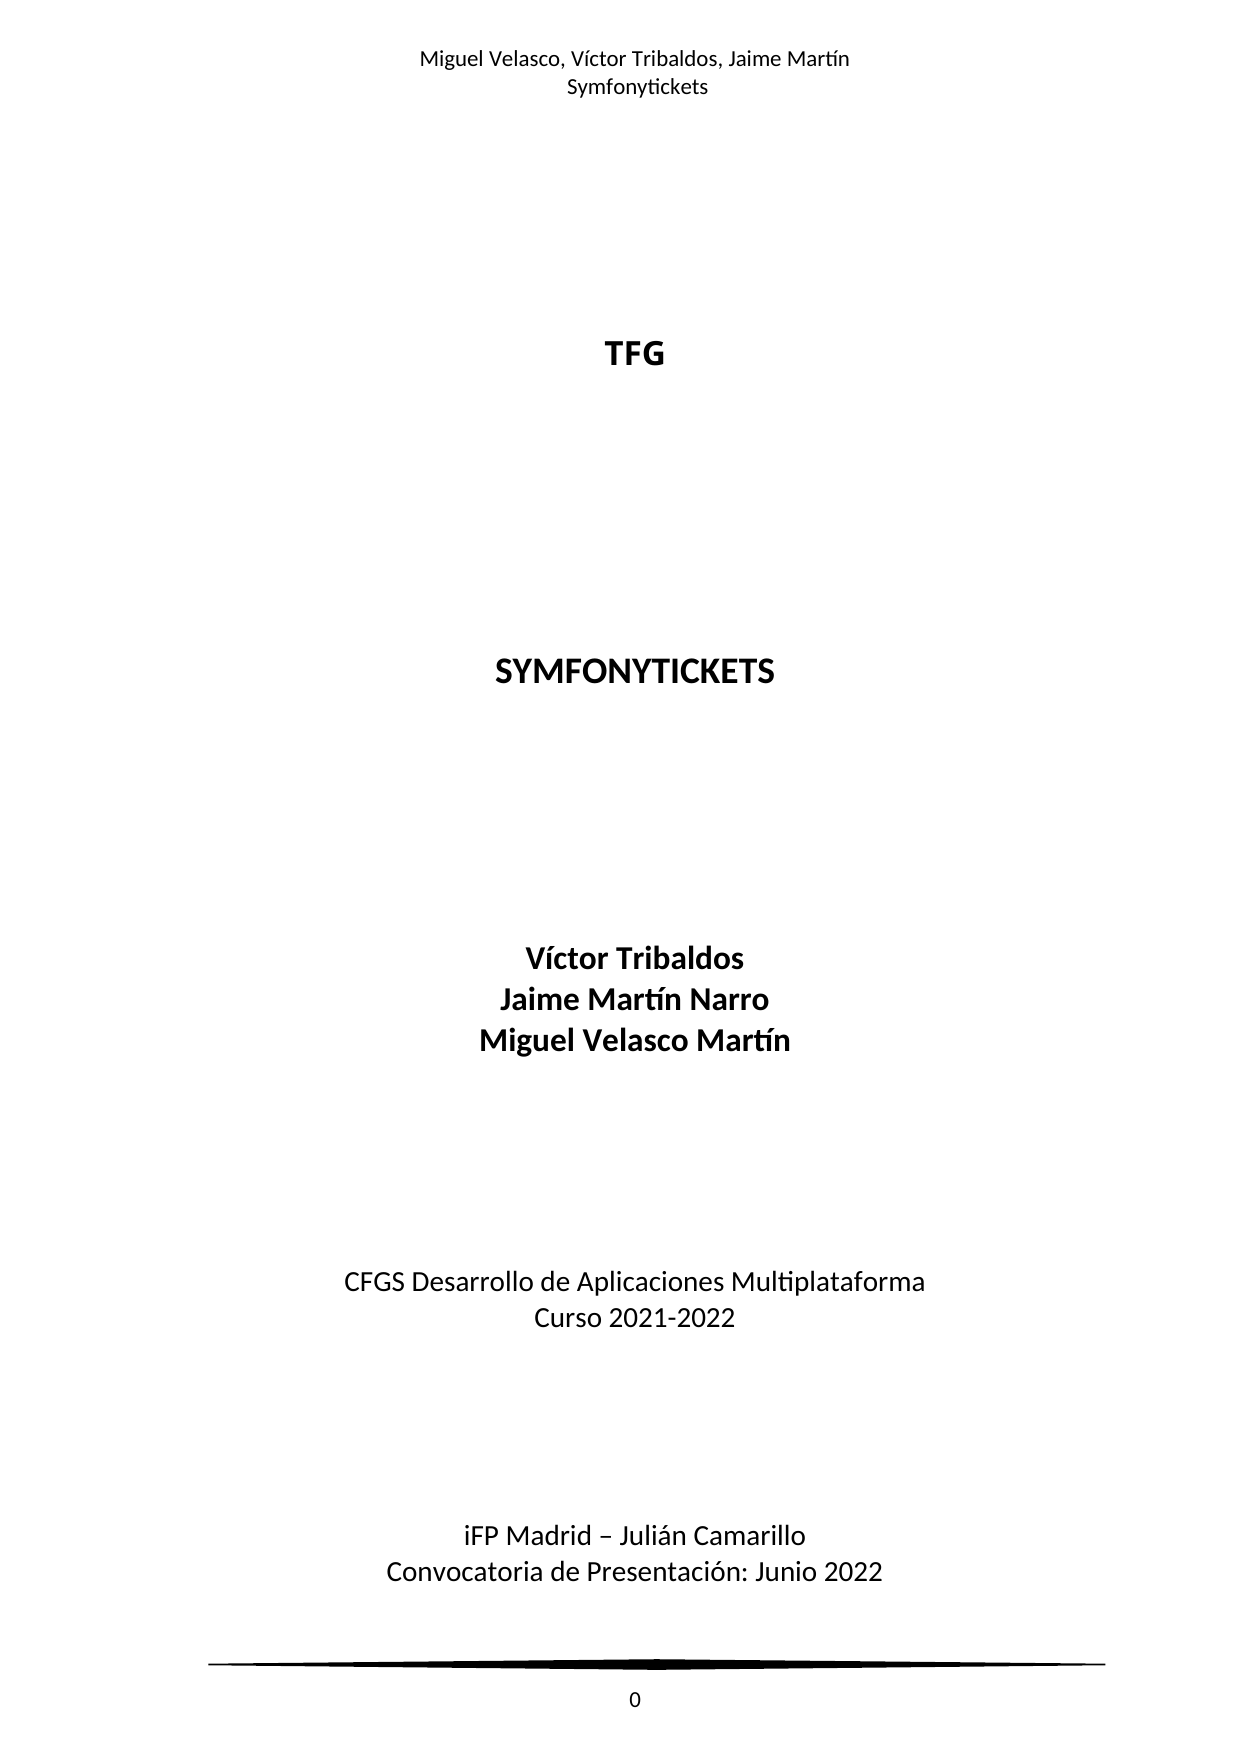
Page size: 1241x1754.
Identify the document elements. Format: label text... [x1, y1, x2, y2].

text iFP Madrid – Julián Camarillo [207, 1517, 1063, 1553]
text Miguel Velasco Martín [207, 1019, 1063, 1059]
text Convocatoria de Presentación: Junio 2022 [207, 1553, 1063, 1589]
text SYMFONYTICKETS [207, 647, 1063, 693]
text Víctor Tribaldos [207, 937, 1063, 978]
text Curso 2021-2022 [207, 1299, 1063, 1334]
text CFGS Desarrollo de Aplicaciones Multiplataforma [207, 1263, 1063, 1299]
text TFG [207, 329, 1063, 375]
text Jaime Martín Narro [207, 978, 1063, 1019]
